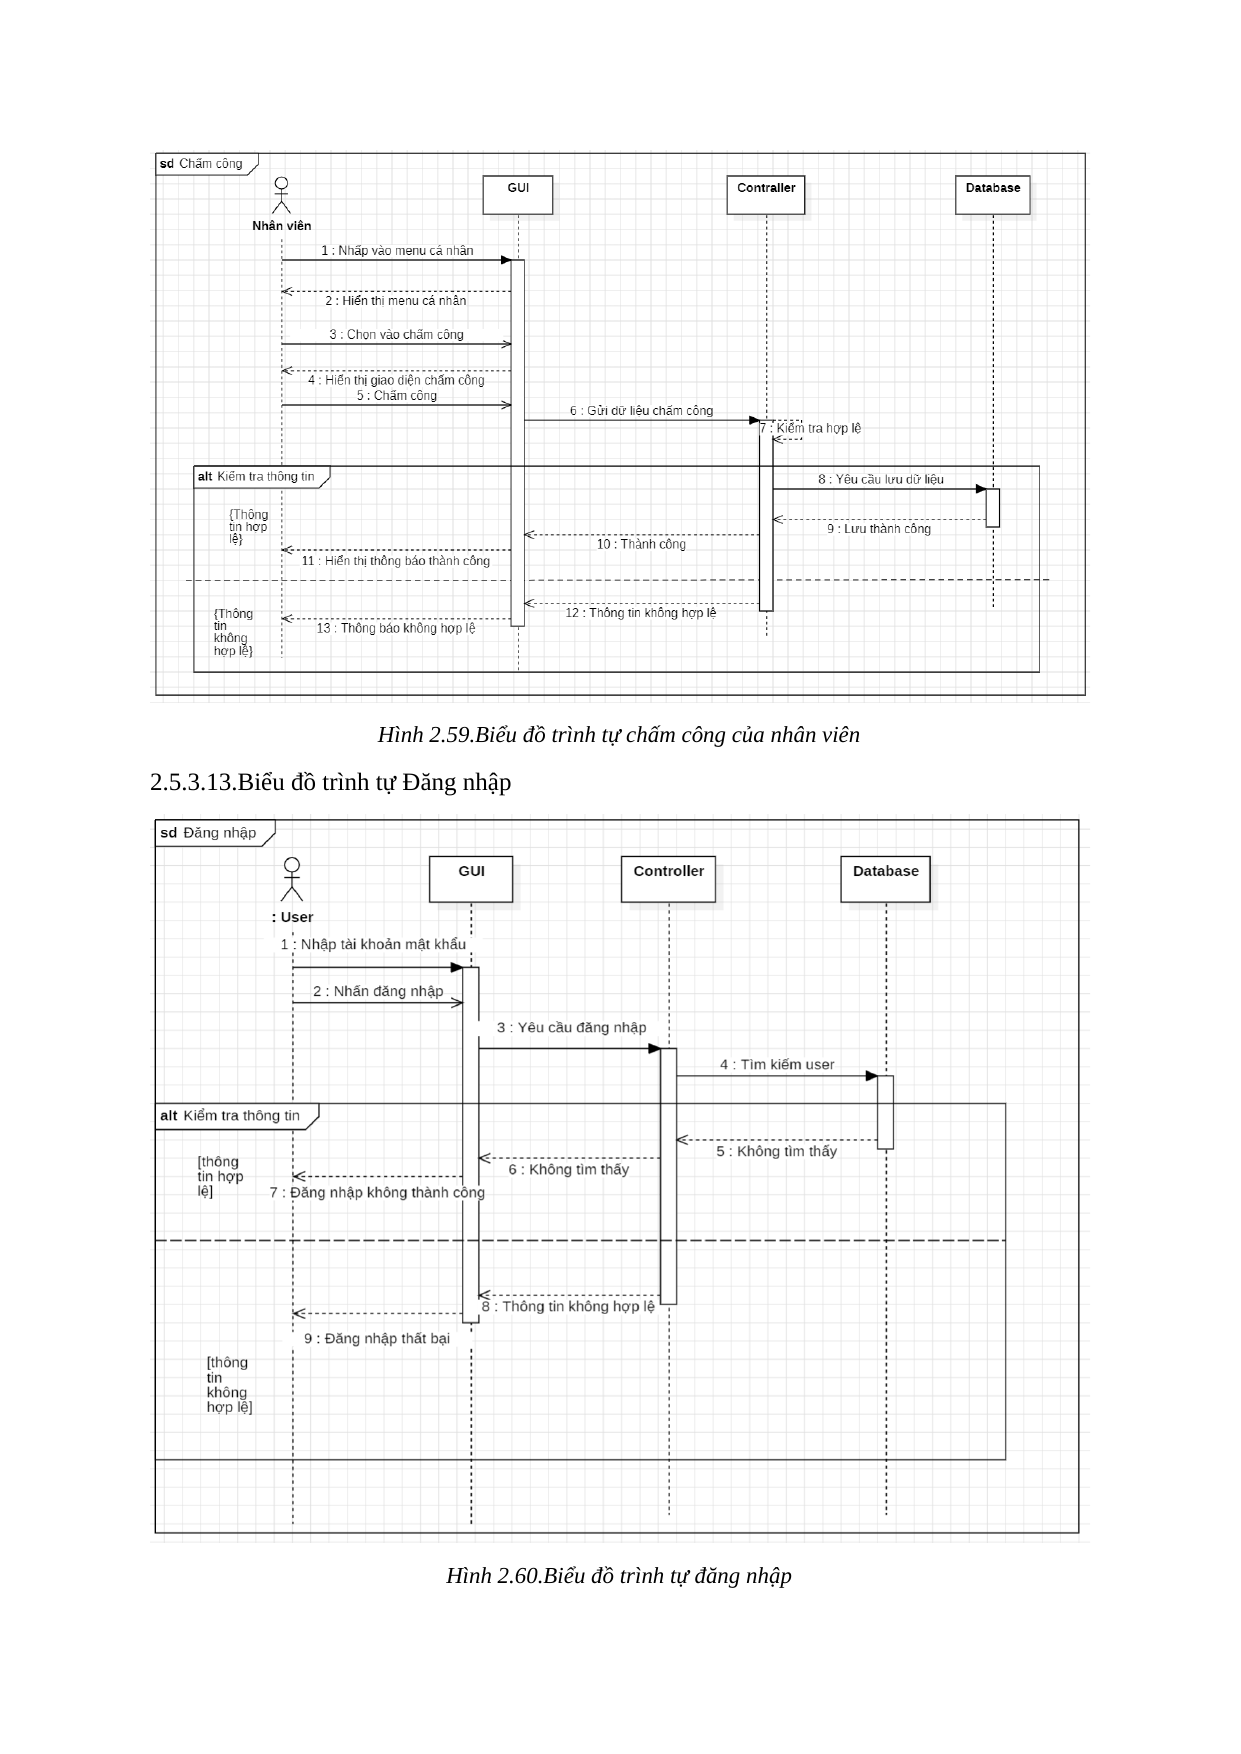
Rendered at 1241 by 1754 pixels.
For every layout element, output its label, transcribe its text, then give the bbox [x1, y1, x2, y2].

picture [150, 150, 1091, 703]
text Hình 2.60.Biểu đồ trình tự đăng nhập [150, 1562, 1090, 1588]
picture [150, 814, 1091, 1543]
text Hình 2.59.Biểu đồ trình tự chấm công của nhân viên [150, 722, 1090, 748]
text 2.5.3.13.Biểu đồ trình tự Đăng nhập [150, 767, 1090, 795]
